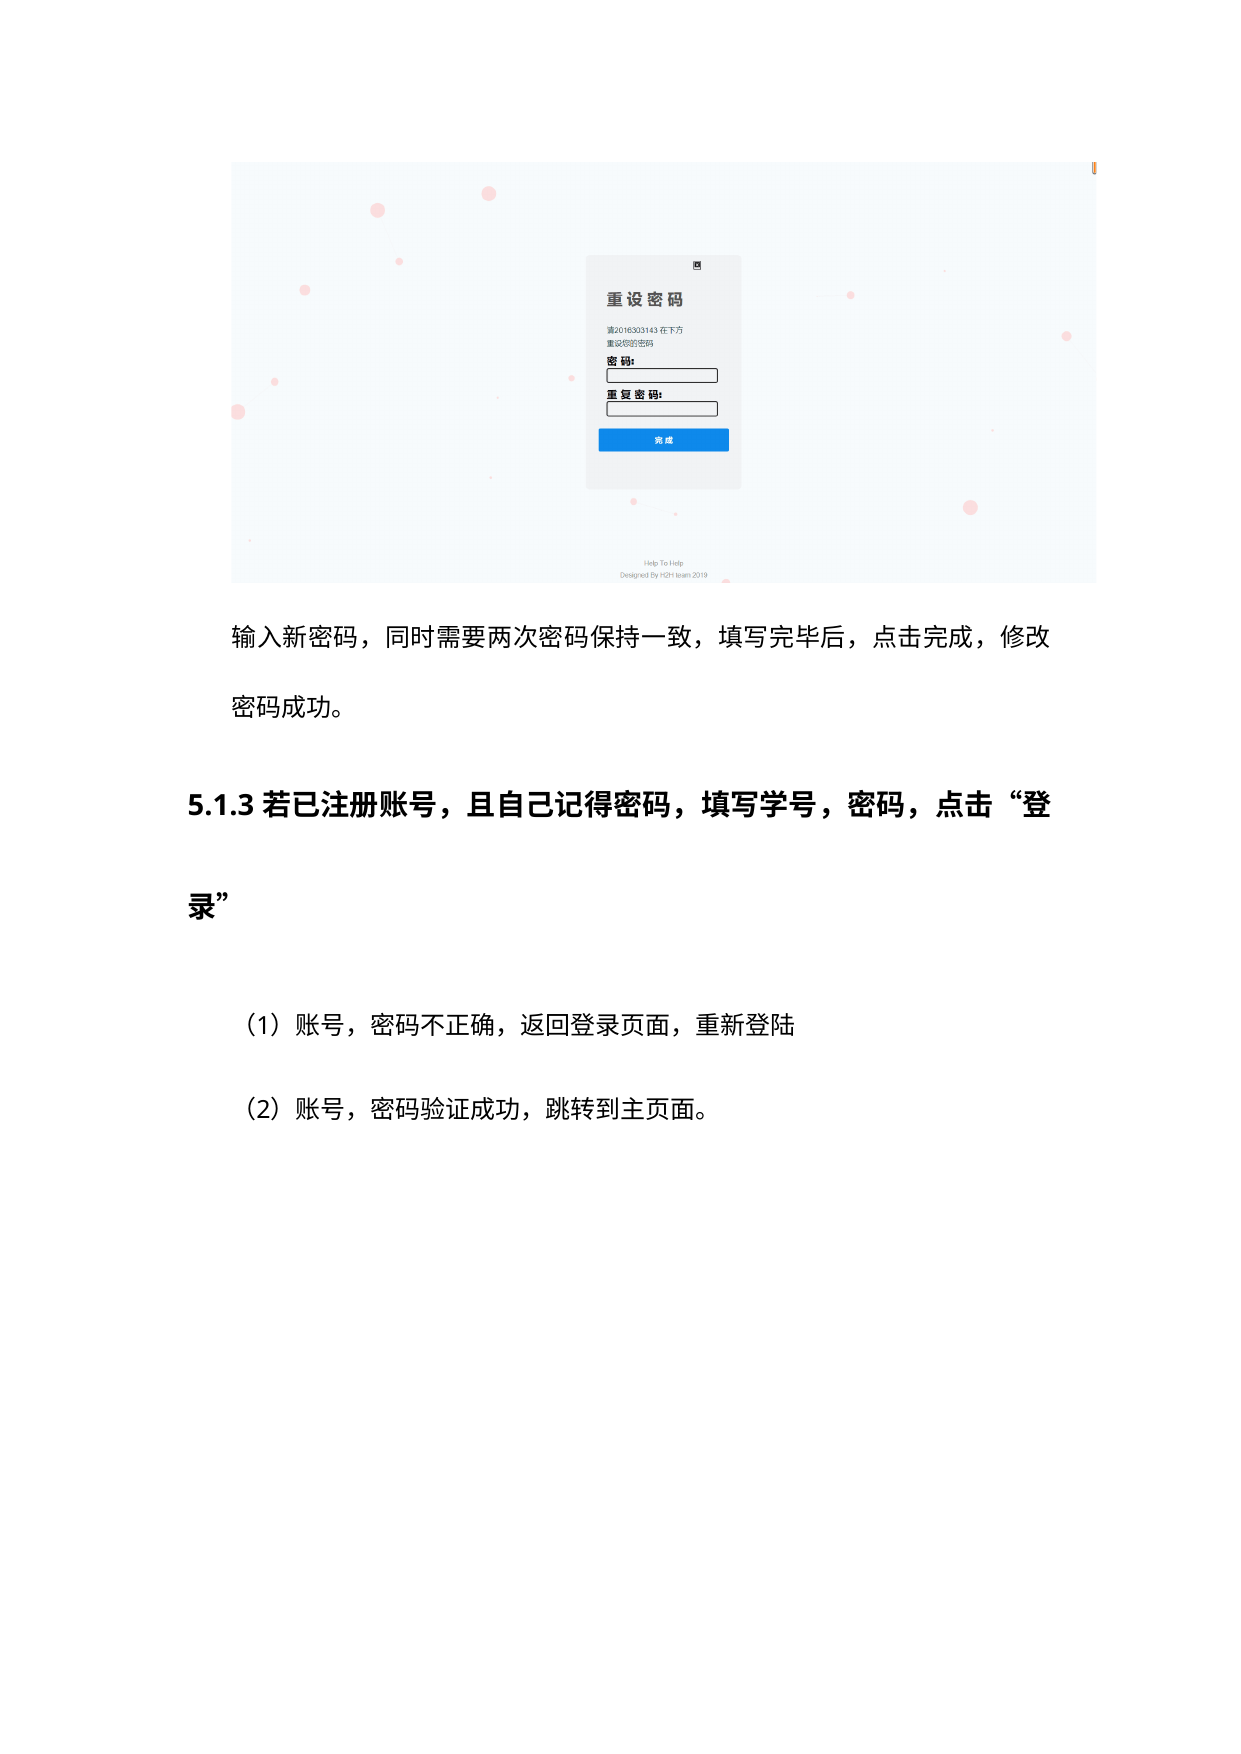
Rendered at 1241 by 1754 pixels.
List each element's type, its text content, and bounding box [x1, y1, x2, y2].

picture [231, 162, 1097, 583]
text （2）账号，密码验证成功，跳转到主页面。 [231, 1075, 1053, 1140]
text 输入新密码，同时需要两次密码保持一致，填写完毕后，点击完成，修改密码成功。 [231, 603, 1053, 738]
subtitle 5.1.3 若已注册账号，且自己记得密码，填写学号，密码，点击“登录” [187, 771, 1053, 937]
text （1）账号，密码不正确，返回登录页面，重新登陆 [231, 991, 1053, 1056]
